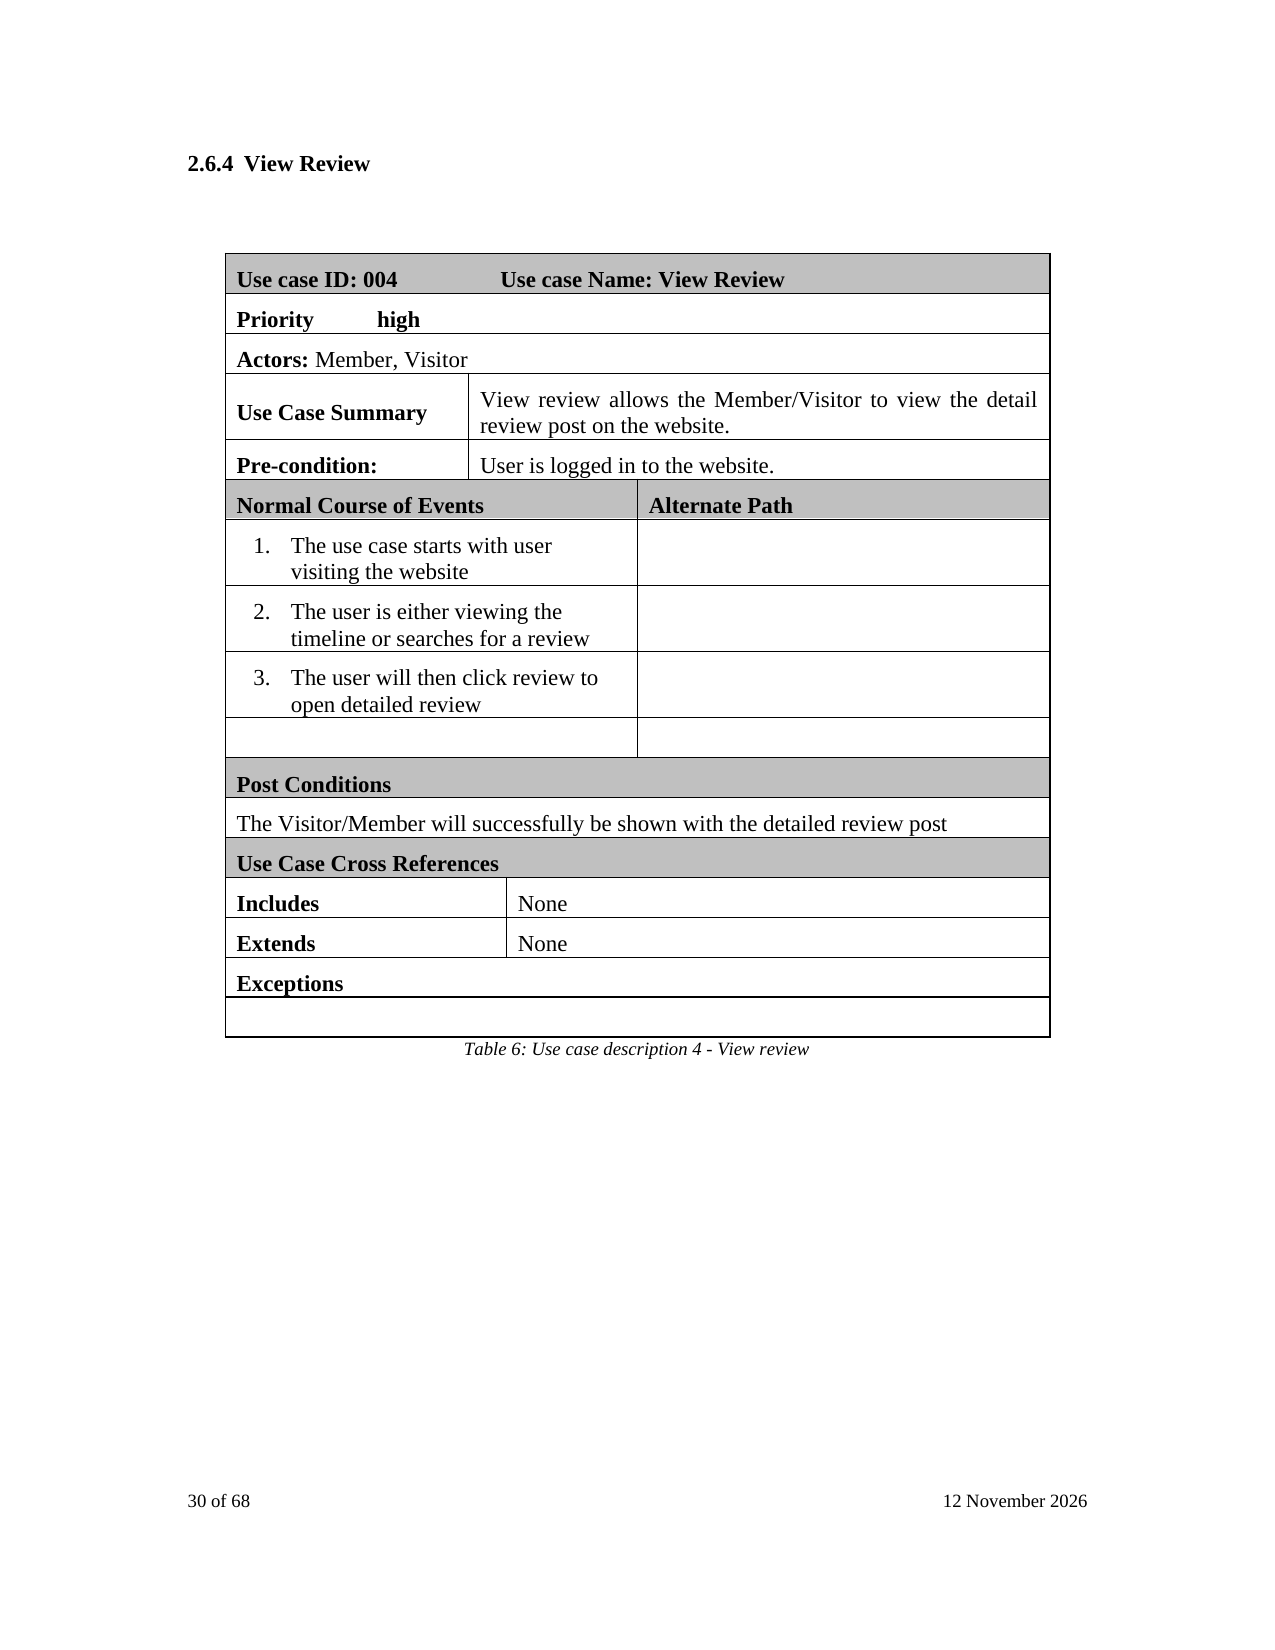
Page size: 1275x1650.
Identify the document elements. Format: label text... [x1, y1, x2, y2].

table_cell The user will then click review to open detailed review [226, 652, 637, 717]
table_cell None [507, 878, 1049, 917]
table_cell Extends [226, 918, 506, 957]
table_cell Actors: Member, Visitor [226, 334, 1049, 372]
table_cell None [507, 918, 1049, 957]
table_header Use case ID: 004 Use case Name: View Review [226, 254, 1049, 293]
table_cell Exceptions [226, 958, 1049, 996]
table_cell The Visitor/Member will successfully be shown with the detailed review post [226, 798, 1049, 837]
table_cell [226, 718, 637, 757]
table_cell Pre-condition: [226, 440, 468, 478]
table_cell Use Case Cross References [226, 838, 1049, 877]
table_cell Post Conditions [226, 758, 1049, 797]
table_cell [226, 998, 1049, 1036]
table_cell View review allows the Member/Visitor to view the detail review post on the website. [469, 374, 1049, 439]
table_cell [638, 520, 1049, 585]
table_cell Alternate Path [638, 480, 1049, 518]
table_cell [638, 586, 1049, 651]
table_cell Use Case Summary [226, 374, 468, 439]
table_cell [638, 718, 1049, 757]
table_cell Priority high [226, 294, 1049, 332]
table_cell Includes [226, 878, 506, 917]
subtitle View Review [187, 150, 1087, 176]
table_cell The use case starts with user visiting the website [226, 520, 637, 585]
table_cell Normal Course of Events [226, 480, 637, 518]
table_cell [638, 652, 1049, 717]
table_cell User is logged in to the website. [469, 440, 1049, 478]
text Table 6: Use case description 4 - View review [187, 1037, 1087, 1059]
table_cell The user is either viewing the timeline or searches for a review [226, 586, 637, 651]
